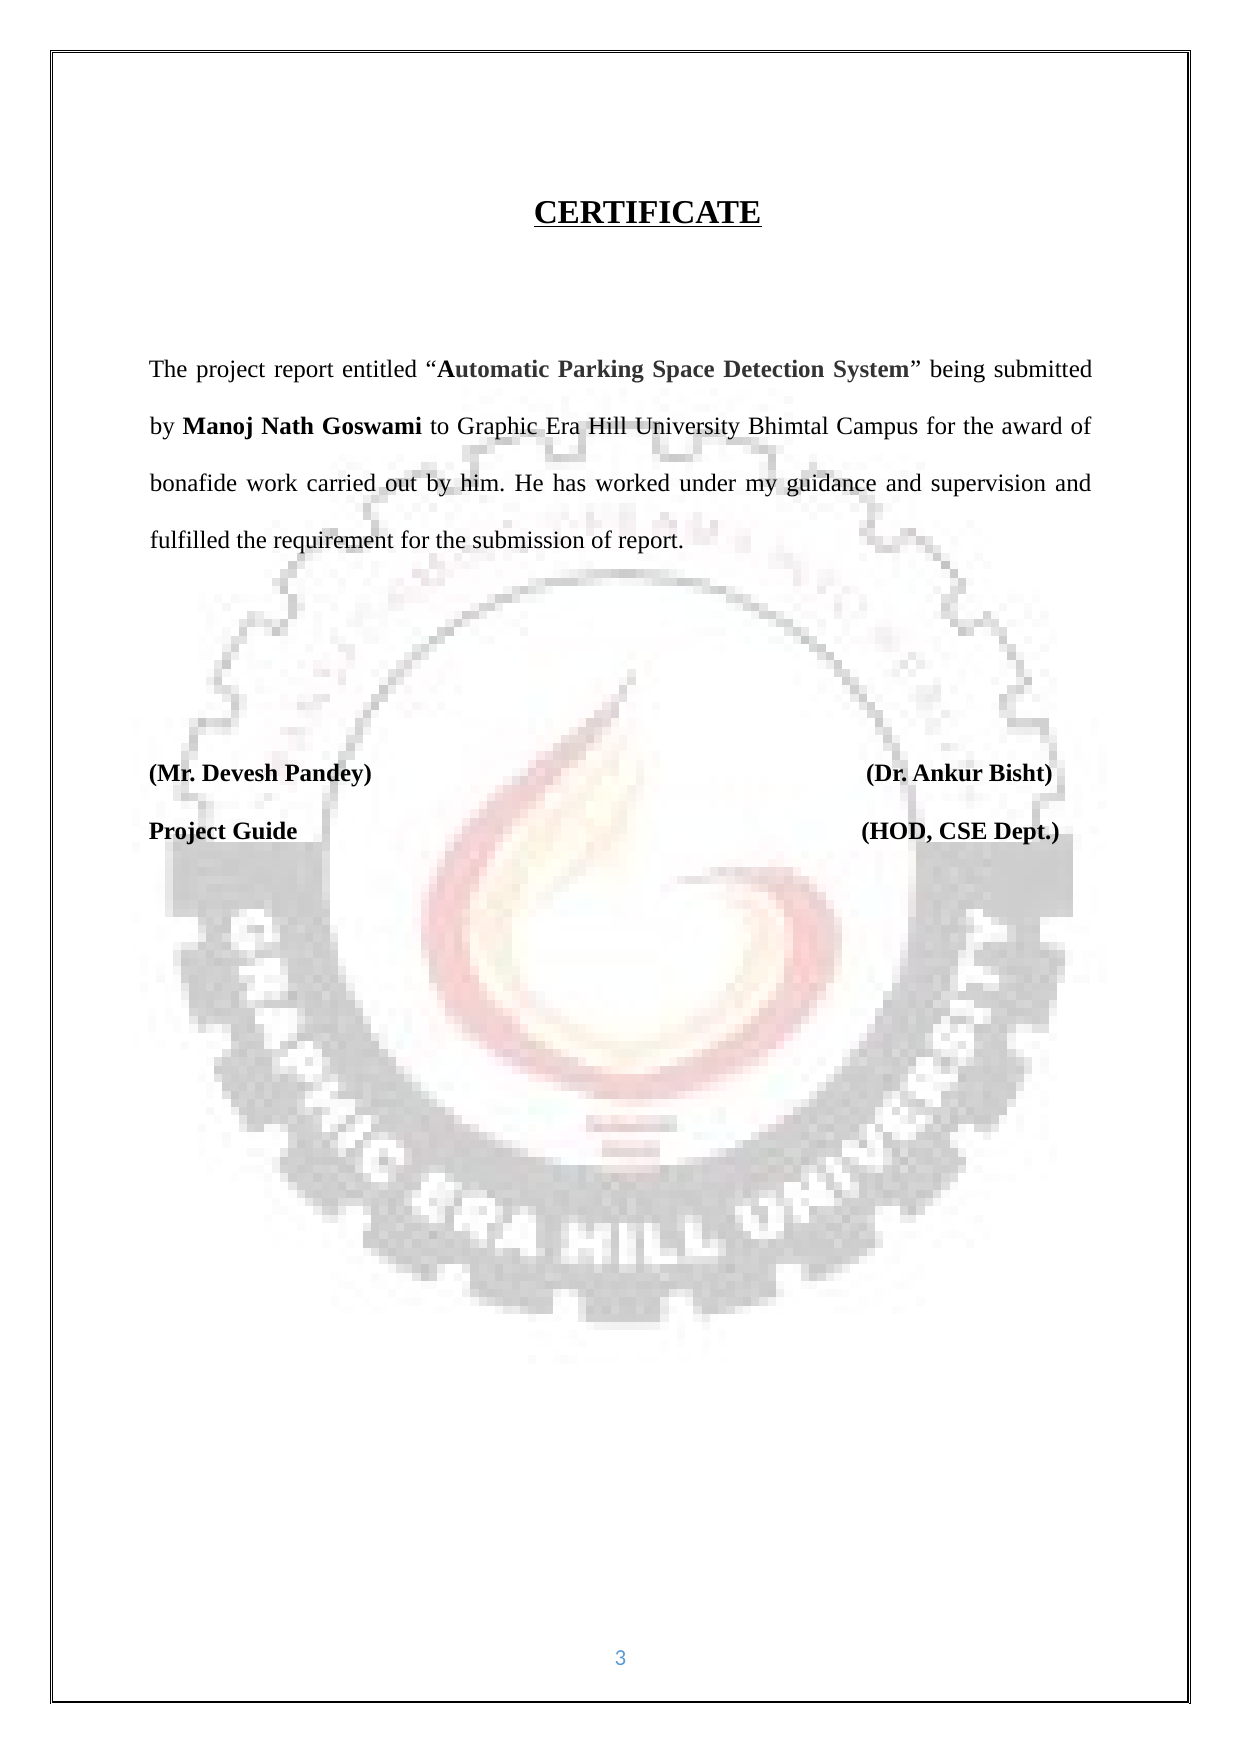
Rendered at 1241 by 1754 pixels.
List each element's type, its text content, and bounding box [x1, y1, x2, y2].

text CERTIFICATE [150, 192, 1145, 231]
text The project report entitled “Automatic Parking Space Detection System” being submitted by Manoj Nath Goswami to Graphic Era Hill University Bhimtal Campus for the award of bonafide work carried out by him. He has worked under my guidance and supervision and fulfilled the requirement for the submission of report. [148, 354, 1092, 554]
picture [132, 388, 1107, 1364]
text Project Guide (HOD, CSE Dept.) [148, 816, 1145, 845]
text (Mr. Devesh Pandey) (Dr. Ankur Bisht) [148, 758, 1145, 787]
